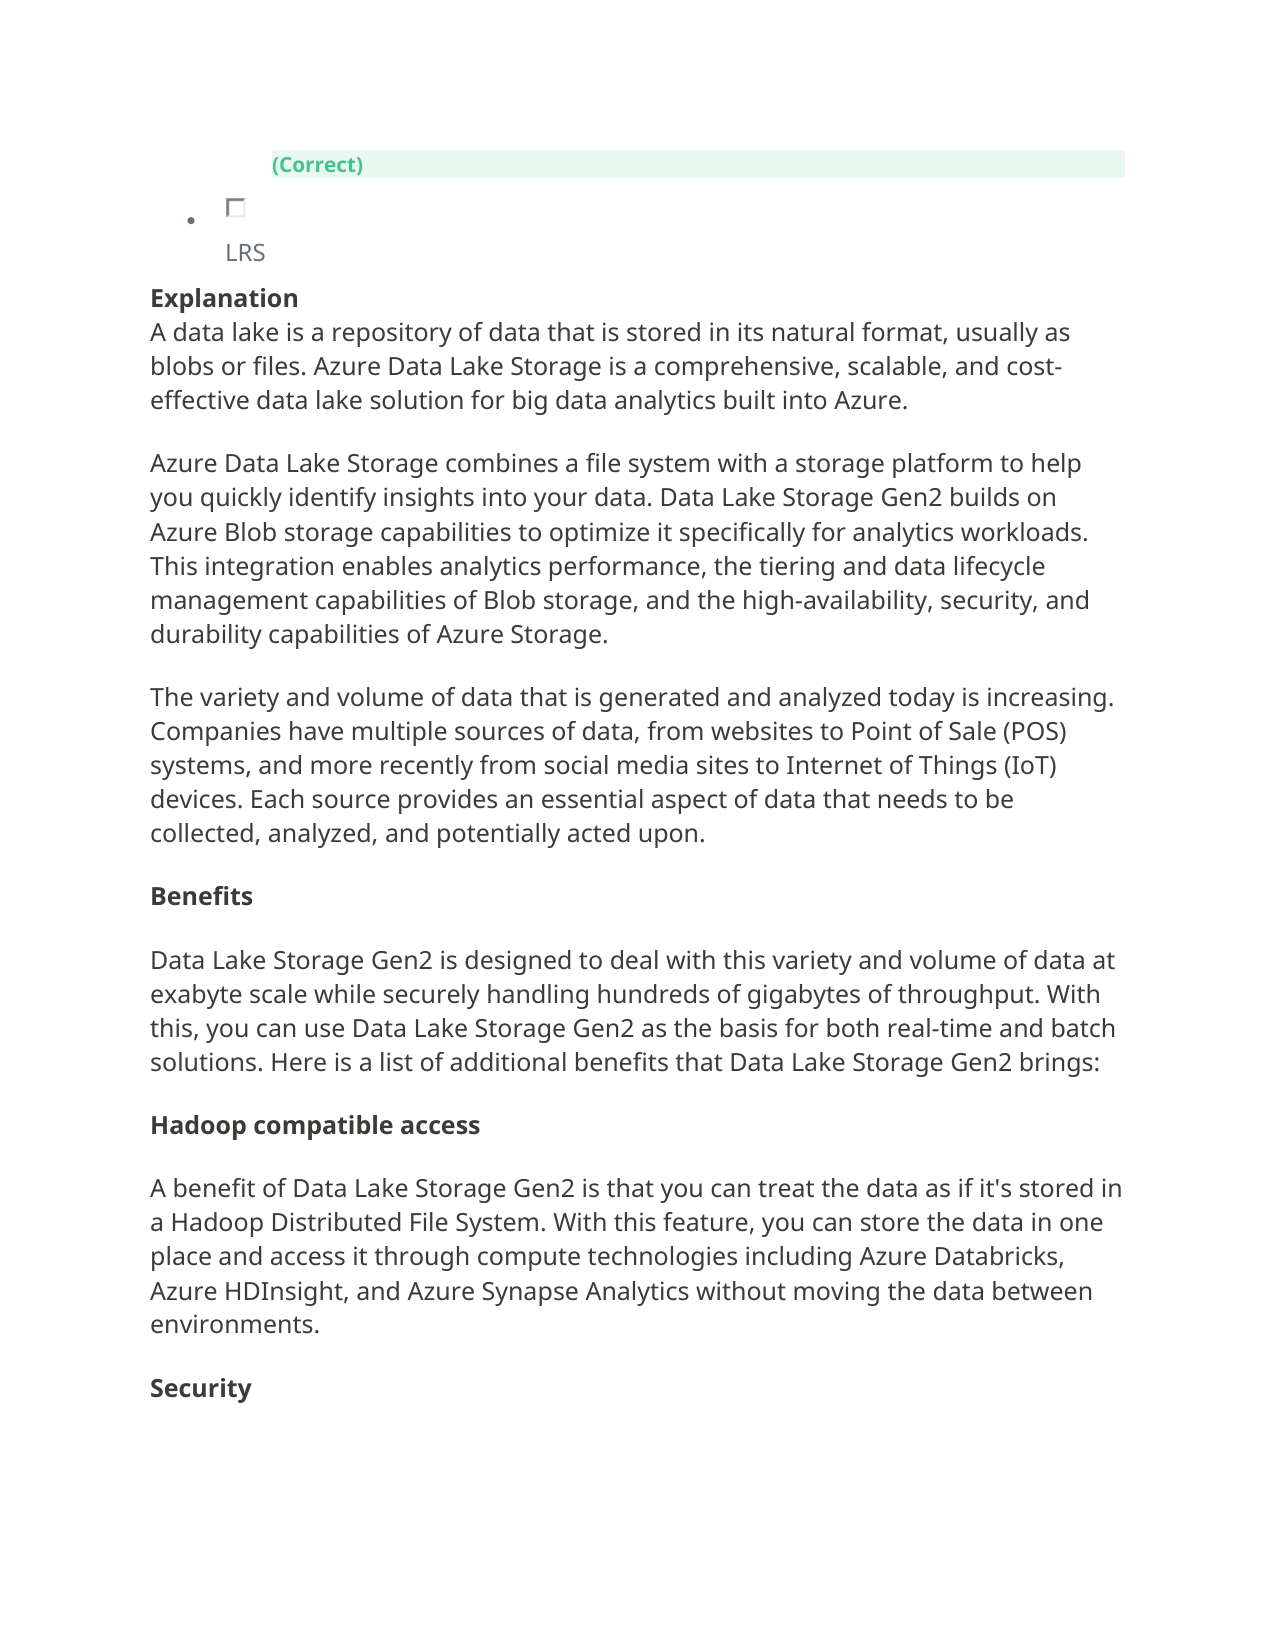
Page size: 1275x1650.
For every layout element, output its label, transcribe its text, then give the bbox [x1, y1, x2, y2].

text (Correct) [272, 150, 1125, 178]
text Data Lake Storage Gen2 is designed to deal with this variety and volume of data at exabyte scale while securely handling hundreds of gigabytes of throughput. With this, you can use Data Lake Storage Gen2 as the basis for both real-time and batch solutions. Here is a list of additional benefits that Data Lake Storage Gen2 brings: [150, 942, 1125, 1078]
text A data lake is a repository of data that is stored in its natural format, usually as blobs or files. Azure Data Lake Storage is a comprehensive, scalable, and cost-effective data lake solution for big data analytics built into Azure. [150, 315, 1125, 417]
text A benefit of Data Lake Storage Gen2 is that you can treat the data as if it's stored in a Hadoop Distributed File System. With this feature, you can store the data in one place and access it through compute technologies including Azure Databricks, Azure HDInsight, and Azure Synapse Analytics without moving the data between environments. [150, 1171, 1125, 1341]
text Azure Data Lake Storage combines a file system with a storage platform to help you quickly identify insights into your data. Data Lake Storage Gen2 builds on Azure Blob storage capabilities to optimize it specifically for analytics workloads. This integration enables analytics performance, the tiering and data lifecycle management capabilities of Blob storage, and the high-availability, security, and durability capabilities of Azure Storage. [150, 446, 1125, 650]
list ​ [187, 191, 1125, 236]
text Security [150, 1370, 1125, 1404]
text Hadoop compatible access [150, 1108, 1125, 1142]
text Explanation [150, 281, 1125, 315]
text The variety and volume of data that is generated and analyzed today is increasing. Companies have multiple sources of data, from websites to Point of Sale (POS) systems, and more recently from social media sites to Internet of Things (IoT) devices. Each source provides an essential aspect of data that needs to be collected, analyzed, and potentially acted upon. [150, 679, 1125, 850]
text LRS [225, 236, 1125, 268]
text Benefits [150, 879, 1125, 913]
